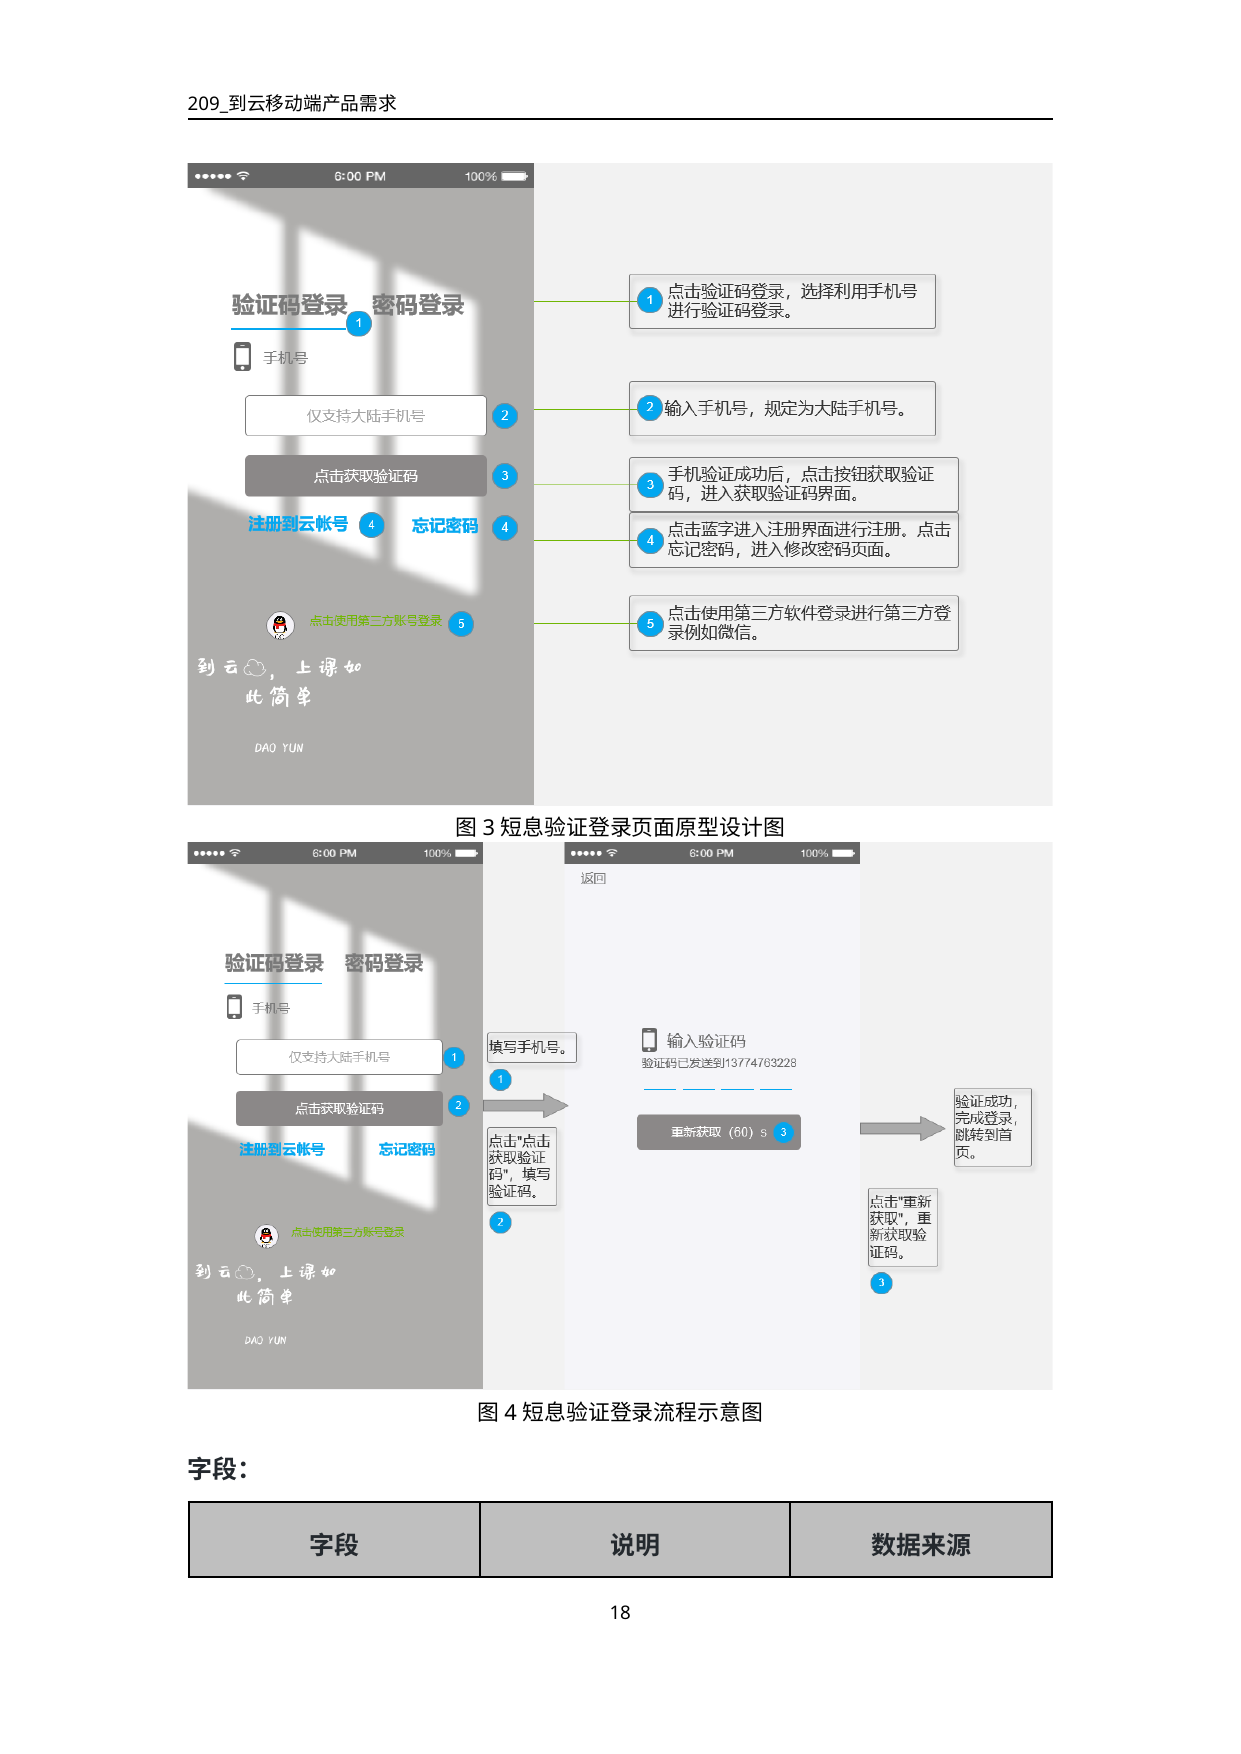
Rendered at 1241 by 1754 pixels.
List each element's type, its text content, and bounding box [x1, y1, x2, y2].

text 图 4 短息验证登录流程示意图 [187, 1395, 1053, 1427]
table_header 说明 [481, 1503, 789, 1576]
picture [187, 842, 1053, 1390]
text 字段： [187, 1436, 1053, 1501]
table_header 字段 [190, 1503, 479, 1576]
text 图 3 短息验证登录页面原型设计图 [187, 810, 1053, 842]
picture [187, 163, 1053, 806]
table_header 数据来源 [791, 1503, 1051, 1576]
